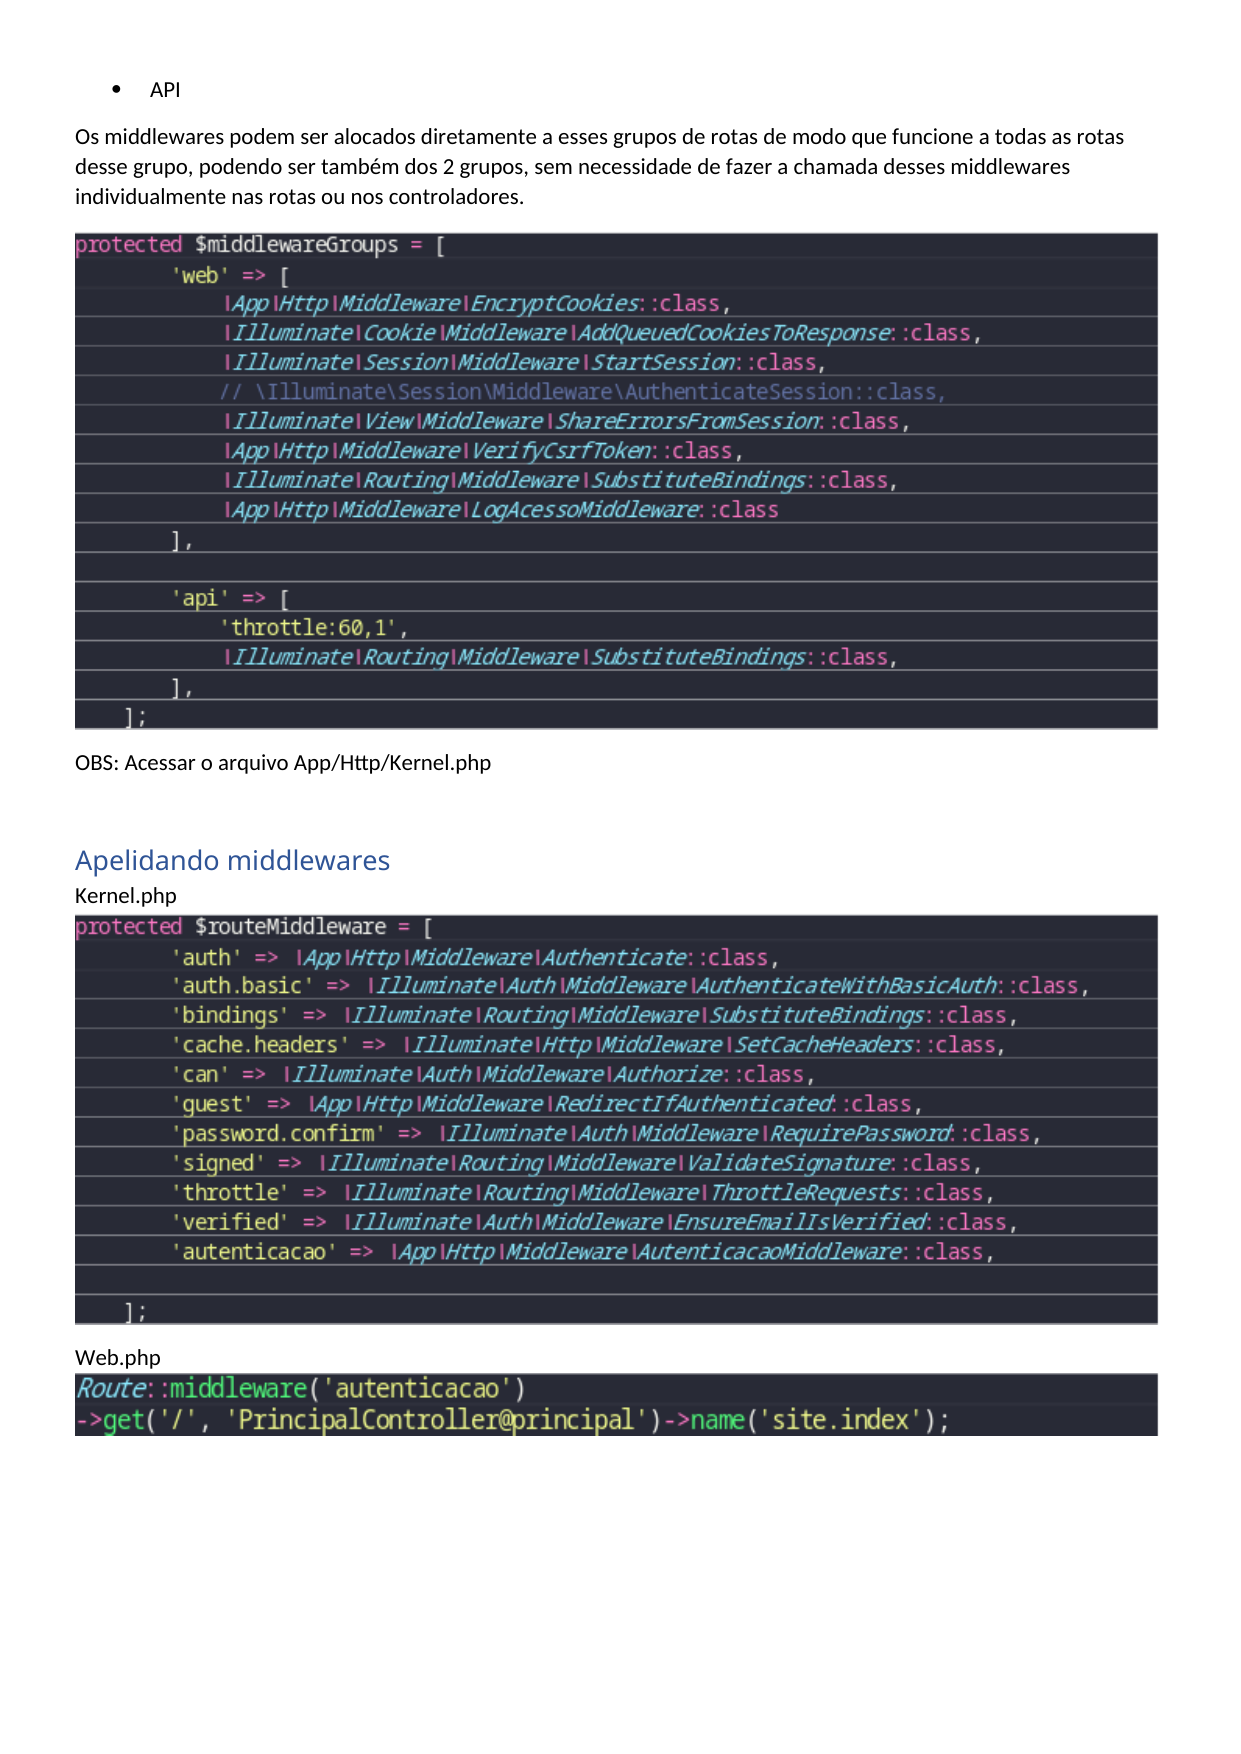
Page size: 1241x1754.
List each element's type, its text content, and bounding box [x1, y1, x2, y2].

subtitle Apelidando middlewares [75, 842, 1165, 879]
list API [112, 75, 1165, 103]
text Os middlewares podem ser alocados diretamente a esses grupos de rotas de modo que funcione a todas as rotas desse grupo, podendo ser também dos 2 grupos, sem necessidade de fazer a chamada desses middlewares individualmente nas rotas ou nos controladores. [75, 122, 1165, 210]
text Web.php [75, 1343, 1165, 1436]
text Kernel.php [75, 882, 1165, 1324]
text OBS: Acessar o arquivo App/Http/Kernel.php [75, 748, 1165, 776]
